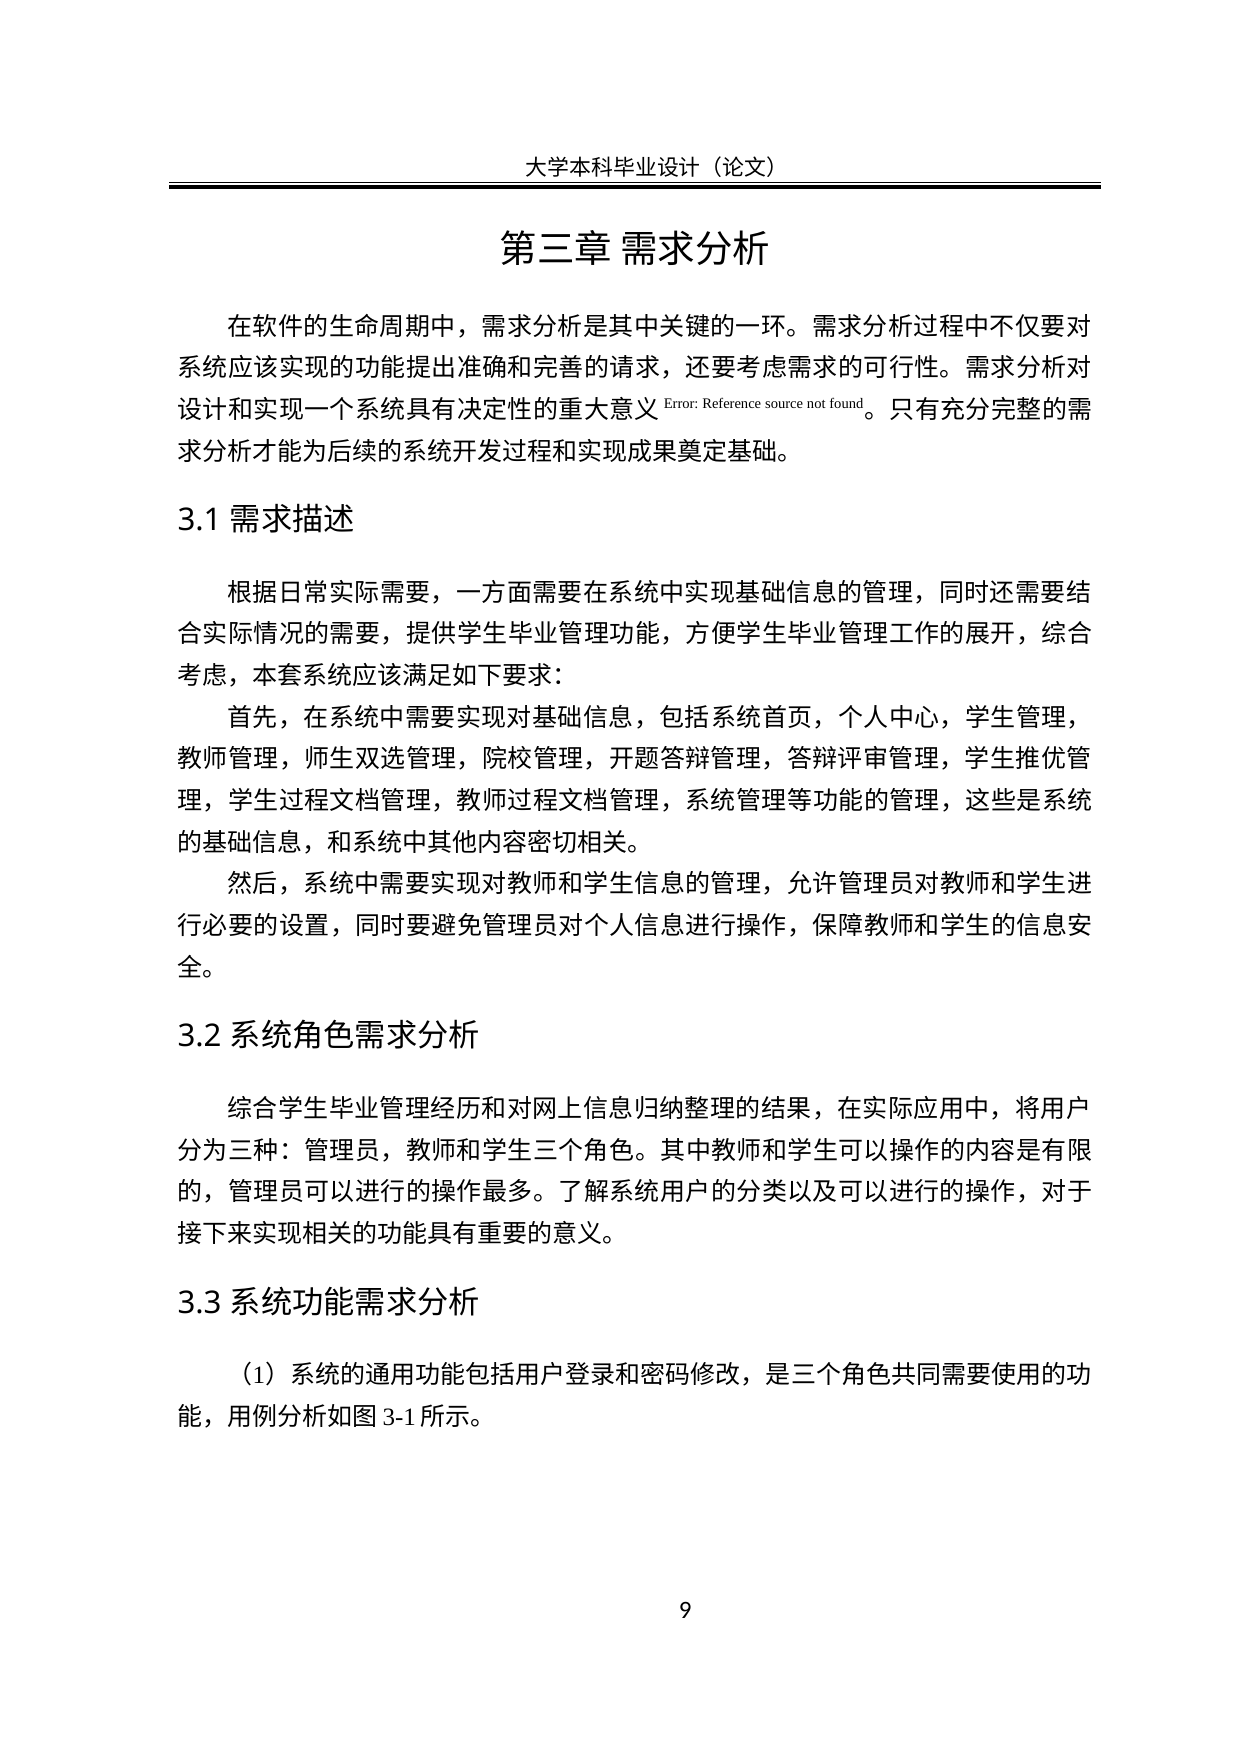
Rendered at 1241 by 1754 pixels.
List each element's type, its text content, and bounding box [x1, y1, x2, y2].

subtitle 3.3 系统功能需求分析 [177, 1277, 1092, 1322]
subtitle 3.2 系统角色需求分析 [177, 1011, 1092, 1056]
text 然后，系统中需要实现对教师和学生信息的管理，允许管理员对教师和学生进行必要的设置，同时要避免管理员对个人信息进行操作，保障教师和学生的信息安全。 [177, 858, 1092, 983]
text 首先，在系统中需要实现对基础信息，包括系统首页，个人中心，学生管理，教师管理，师生双选管理，院校管理，开题答辩管理，答辩评审管理，学生推优管理，学生过程文档管理，教师过程文档管理，系统管理等功能的管理，这些是系统的基础信息，和系统中其他内容密切相关。 [177, 692, 1092, 858]
subtitle 3.1 需求描述 [177, 494, 1092, 540]
text 根据日常实际需要，一方面需要在系统中实现基础信息的管理，同时还需要结合实际情况的需要，提供学生毕业管理功能，方便学生毕业管理工作的展开，综合考虑，本套系统应该满足如下要求： [177, 567, 1092, 692]
text （1）系统的通用功能包括用户登录和密码修改，是三个角色共同需要使用的功能，用例分析如图3-1所示。 [177, 1349, 1092, 1433]
text 综合学生毕业管理经历和对网上信息归纳整理的结果，在实际应用中，将用户分为三种：管理员，教师和学生三个角色。其中教师和学生可以操作的内容是有限的，管理员可以进行的操作最多。了解系统用户的分类以及可以进行的操作，对于接下来实现相关的功能具有重要的意义。 [177, 1083, 1092, 1250]
subtitle 第三章 需求分析 [177, 219, 1092, 273]
